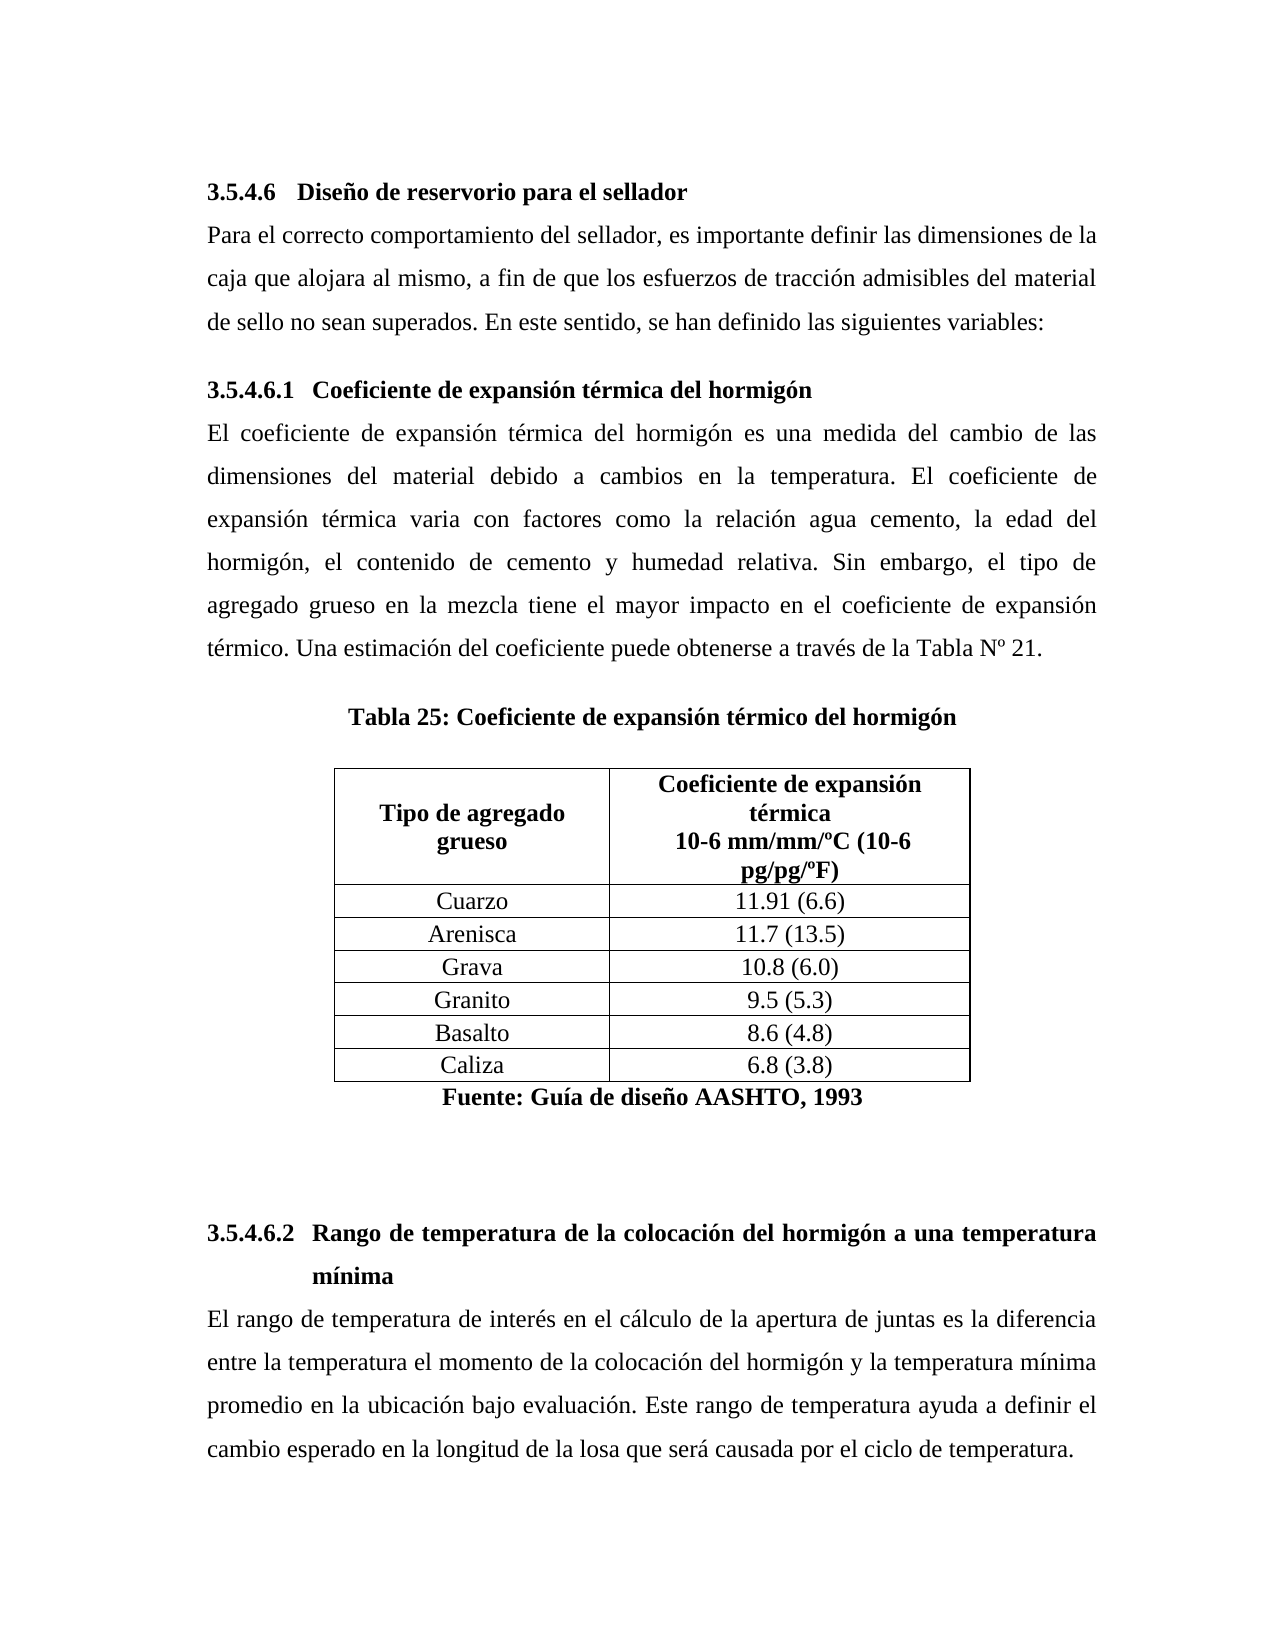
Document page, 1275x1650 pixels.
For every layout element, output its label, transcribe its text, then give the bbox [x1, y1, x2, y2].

subtitle Coeficiente de expansión térmica del hormigón [207, 375, 1098, 403]
table_cell 11.91 (6.6) [610, 885, 969, 917]
table_cell Caliza [335, 1049, 609, 1081]
table_header Coeficiente de expansión térmica 10-6 mm/mm/ºC (10-6 pg/pg/ºF) [610, 769, 969, 884]
table_cell 10.8 (6.0) [610, 951, 969, 982]
text El rango de temperatura de interés en el cálculo de la apertura de juntas es la diferencia entre la temperatura el momento de la colocación del hormigón y la temperatura mínima promedio en la ubicación bajo evaluación. Este rango de temperatura ayuda a definir el cambio esperado en la longitud de la losa que será causada por el ciclo de temperatura. [207, 1304, 1098, 1462]
table_cell 9.5 (5.3) [610, 983, 969, 1015]
table_header Tipo de agregado grueso [335, 769, 609, 884]
table_cell Granito [335, 983, 609, 1015]
table_cell Grava [335, 951, 609, 982]
table_cell Basalto [335, 1016, 609, 1048]
text El coeficiente de expansión térmica del hormigón es una medida del cambio de las dimensiones del material debido a cambios en la temperatura. El coeficiente de expansión térmica varia con factores como la relación agua cemento, la edad del hormigón, el contenido de cemento y humedad relativa. Sin embargo, el tipo de agregado grueso en la mezcla tiene el mayor impacto en el coeficiente de expansión térmico. Una estimación del coeficiente puede obtenerse a través de la Tabla Nº 21. [207, 418, 1098, 662]
table_cell 8.6 (4.8) [610, 1016, 969, 1048]
table_cell 11.7 (13.5) [610, 918, 969, 949]
subtitle Diseño de reservorio para el sellador [207, 177, 1098, 206]
text Fuente: Guía de diseño AASHTO, 1993 [207, 1082, 1098, 1111]
text Para el correcto comportamiento del sellador, es importante definir las dimensiones de la caja que alojara al mismo, a fin de que los esfuerzos de tracción admisibles del material de sello no sean superados. En este sentido, se han definido las siguientes variables: [207, 220, 1098, 335]
subtitle Rango de temperatura de la colocación del hormigón a una temperatura mínima [207, 1218, 1098, 1290]
table_cell Arenisca [335, 918, 609, 949]
table_cell 6.8 (3.8) [610, 1049, 969, 1081]
table_cell Cuarzo [335, 885, 609, 917]
